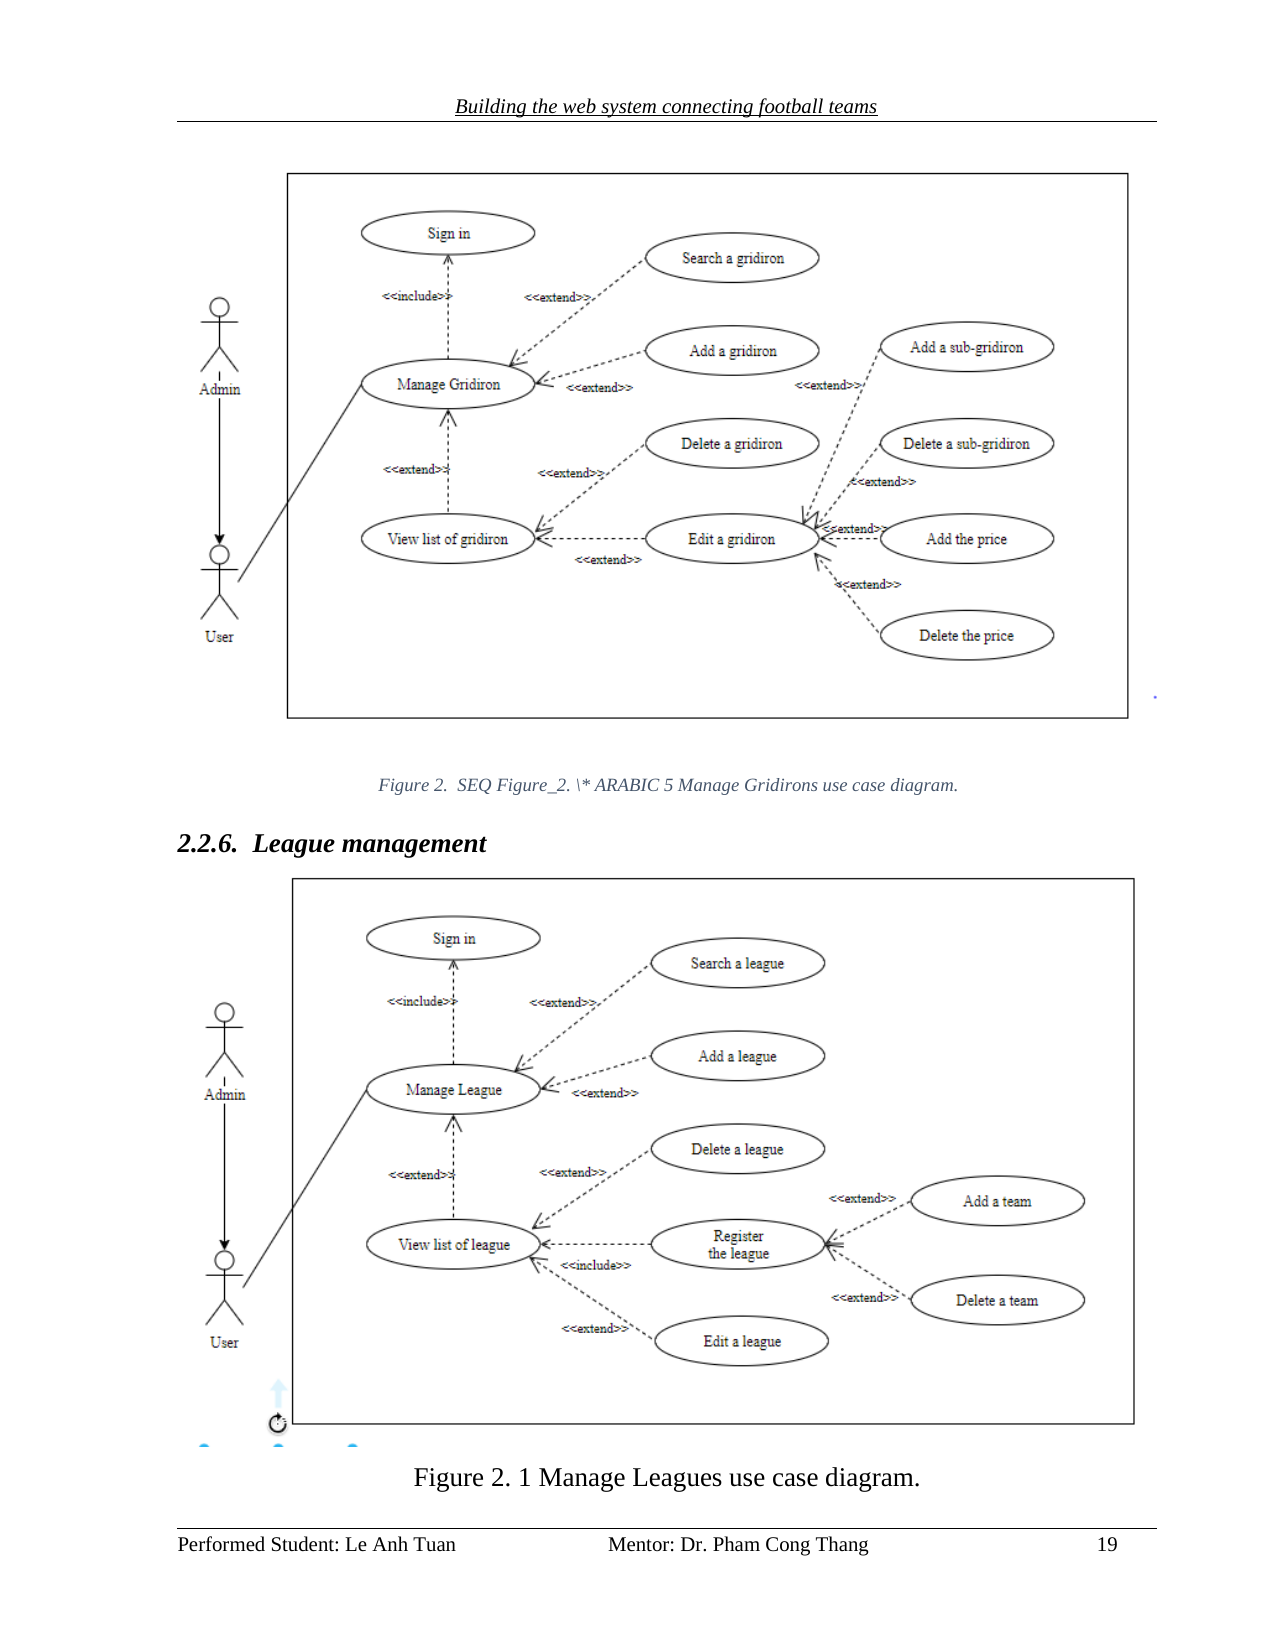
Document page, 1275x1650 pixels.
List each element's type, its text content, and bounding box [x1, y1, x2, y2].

picture [177, 867, 1157, 1447]
subtitle League management [177, 827, 1157, 858]
picture [177, 152, 1157, 751]
